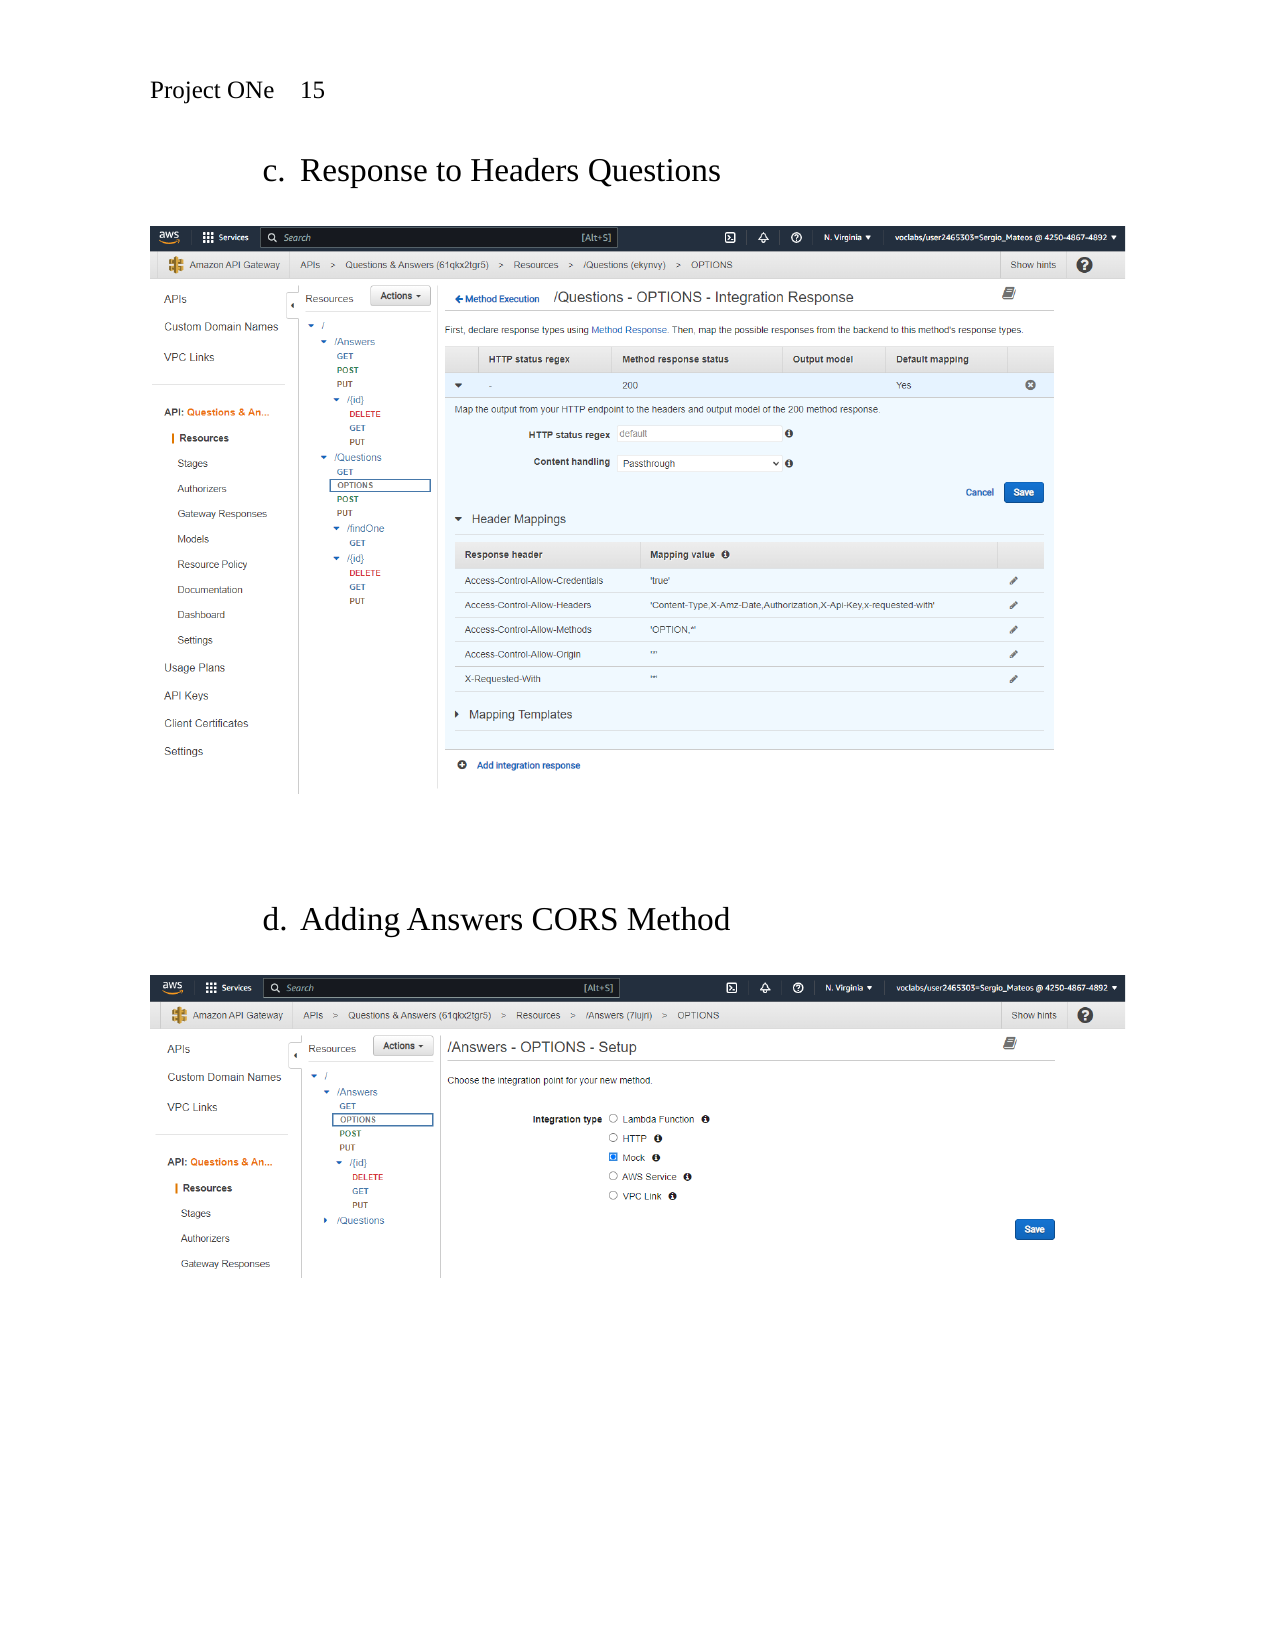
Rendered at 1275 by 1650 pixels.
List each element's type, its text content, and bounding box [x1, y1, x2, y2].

picture [150, 226, 1125, 794]
title Adding Answers CORS Method [262, 899, 1125, 937]
picture [150, 975, 1125, 1278]
title Response to Headers Questions [262, 150, 1125, 188]
